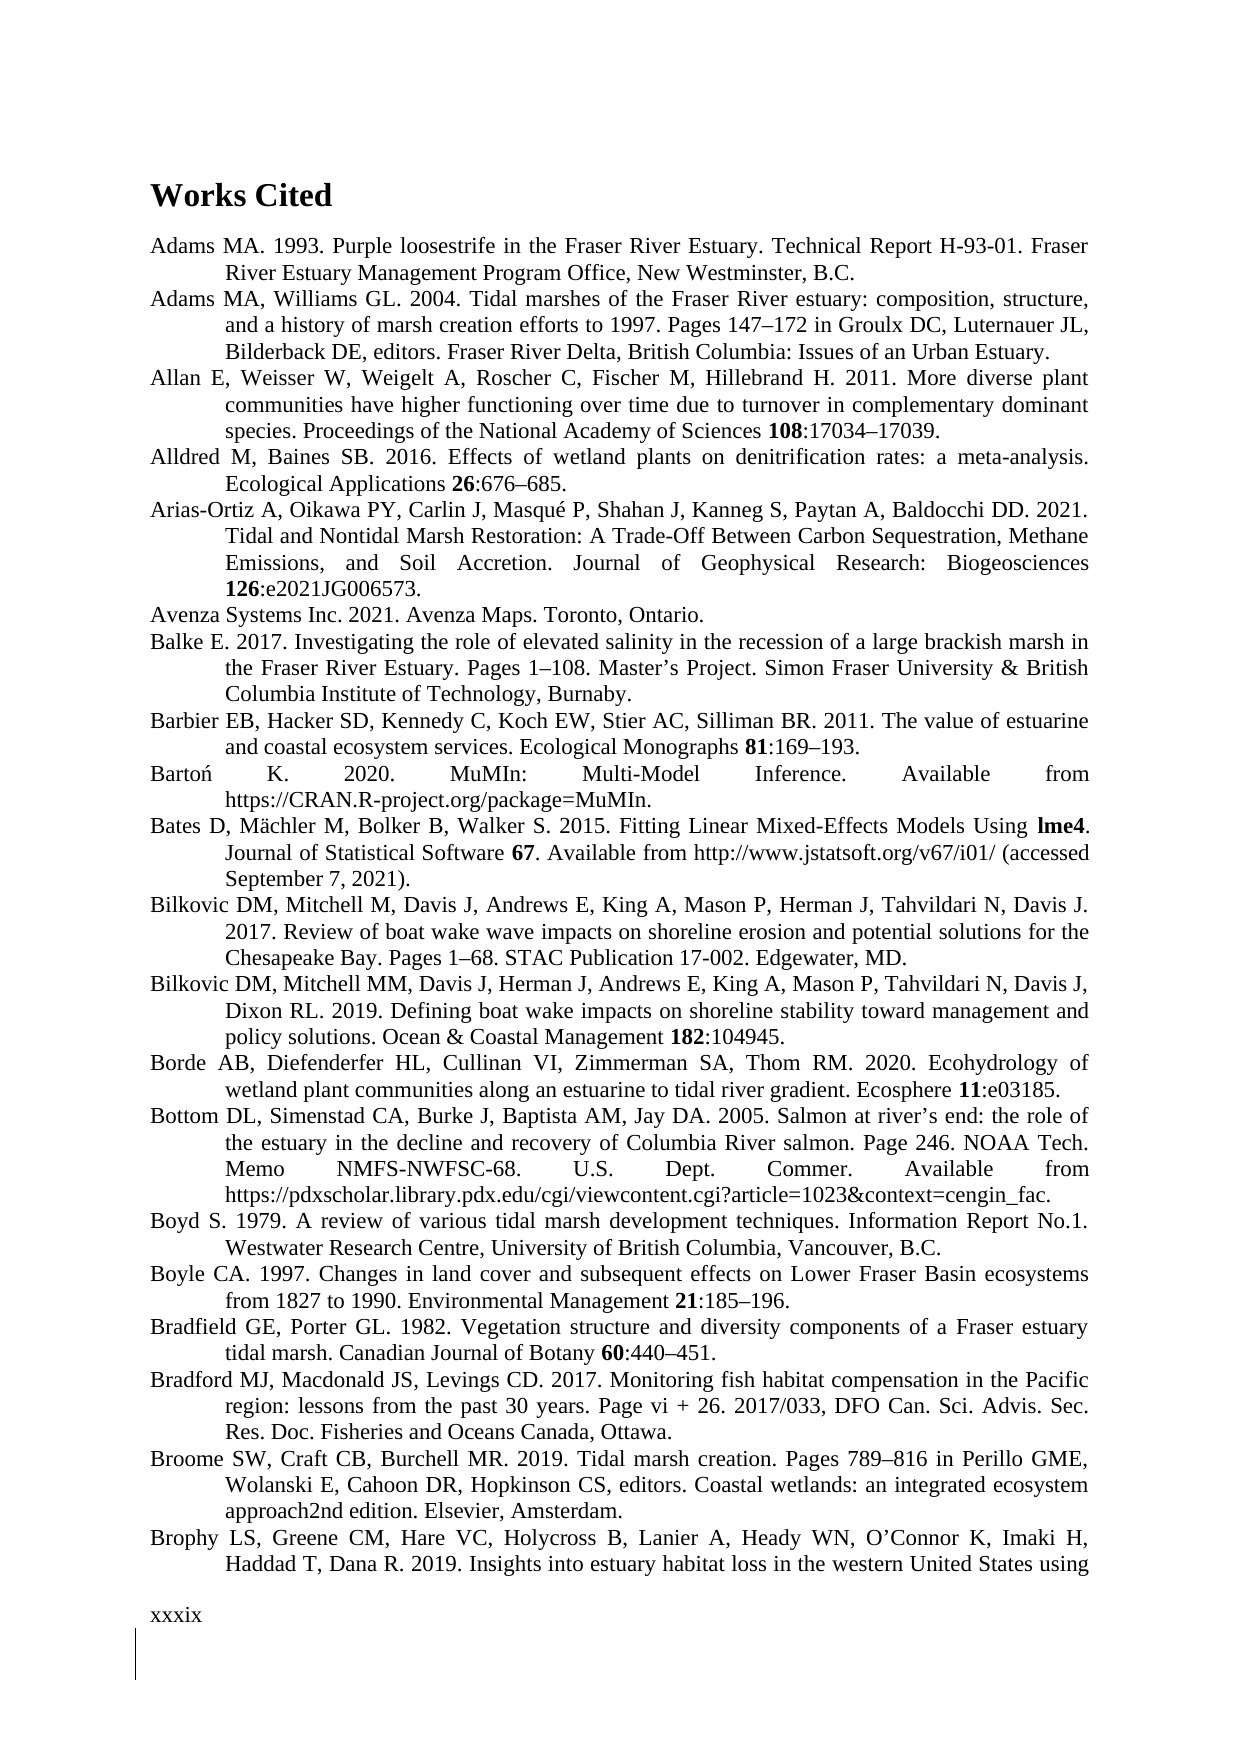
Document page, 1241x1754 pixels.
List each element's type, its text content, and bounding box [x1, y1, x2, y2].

text Bottom DL, Simenstad CA, Burke J, Baptista AM, Jay DA. 2005. Salmon at river’s end: the role of the estuary in the decline and recovery of Columbia River salmon. Page 246. NOAA Tech. Memo NMFS-NWFSC-68. U.S. Dept. Commer. Available from https://pdxscholar.library.pdx.edu/cgi/viewcontent.cgi?article=1023&context=cengin_fac. [150, 1102, 1090, 1208]
text Allan E, Weisser W, Weigelt A, Roscher C, Fischer M, Hillebrand H. 2011. More diverse plant communities have higher functioning over time due to turnover in complementary dominant species. Proceedings of the National Academy of Sciences 108:17034–17039. [150, 364, 1090, 443]
text Arias-Ortiz A, Oikawa PY, Carlin J, Masqué P, Shahan J, Kanneg S, Paytan A, Baldocchi DD. 2021. Tidal and Nontidal Marsh Restoration: A Trade-Off Between Carbon Sequestration, Methane Emissions, and Soil Accretion. Journal of Geophysical Research: Biogeosciences 126:e2021JG006573. [150, 496, 1090, 601]
text Bradfield GE, Porter GL. 1982. Vegetation structure and diversity components of a Fraser estuary tidal marsh. Canadian Journal of Botany 60:440–451. [150, 1313, 1090, 1366]
text Bilkovic DM, Mitchell MM, Davis J, Herman J, Andrews E, King A, Mason P, Tahvildari N, Davis J, Dixon RL. 2019. Defining boat wake impacts on shoreline stability toward management and policy solutions. Ocean & Coastal Management 182:104945. [150, 970, 1090, 1049]
text Bartoń K. 2020. MuMIn: Multi-Model Inference. Available from https://CRAN.R-project.org/package=MuMIn. [150, 759, 1090, 812]
text Adams MA. 1993. Purple loosestrife in the Fraser River Estuary. Technical Report H-93-01. Fraser River Estuary Management Program Office, New Westminster, B.C. [150, 232, 1090, 285]
text Bradford MJ, Macdonald JS, Levings CD. 2017. Monitoring fish habitat compensation in the Pacific region: lessons from the past 30 years. Page vi + 26. 2017/033, DFO Can. Sci. Advis. Sec. Res. Doc. Fisheries and Oceans Canada, Ottawa. [150, 1366, 1090, 1445]
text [150, 1524, 1090, 1577]
text Boyd S. 1979. A review of various tidal marsh development techniques. Information Report No.1. Westwater Research Centre, University of British Columbia, Vancouver, B.C. [150, 1208, 1090, 1260]
text Avenza Systems Inc. 2021. Avenza Maps. Toronto, Ontario. [150, 601, 1090, 628]
text Alldred M, Baines SB. 2016. Effects of wetland plants on denitrification rates: a meta-analysis. Ecological Applications 26:676–685. [150, 443, 1090, 496]
text Boyle CA. 1997. Changes in land cover and subsequent effects on Lower Fraser Basin ecosystems from 1827 to 1990. Environmental Management 21:185–196. [150, 1260, 1090, 1313]
subtitle Works Cited [150, 175, 1090, 213]
text Adams MA, Williams GL. 2004. Tidal marshes of the Fraser River estuary: composition, structure, and a history of marsh creation efforts to 1997. Pages 147–172 in Groulx DC, Luternauer JL, Bilderback DE, editors. Fraser River Delta, British Columbia: Issues of an Urban Estuary. [150, 285, 1090, 364]
text Borde AB, Diefenderfer HL, Cullinan VI, Zimmerman SA, Thom RM. 2020. Ecohydrology of wetland plant communities along an estuarine to tidal river gradient. Ecosphere 11:e03185. [150, 1049, 1090, 1102]
text Broome SW, Craft CB, Burchell MR. 2019. Tidal marsh creation. Pages 789–816 in Perillo GME, Wolanski E, Cahoon DR, Hopkinson CS, editors. Coastal wetlands: an integrated ecosystem approach2nd edition. Elsevier, Amsterdam. [150, 1445, 1090, 1524]
text Barbier EB, Hacker SD, Kennedy C, Koch EW, Stier AC, Silliman BR. 2011. The value of estuarine and coastal ecosystem services. Ecological Monographs 81:169–193. [150, 707, 1090, 759]
text Bilkovic DM, Mitchell M, Davis J, Andrews E, King A, Mason P, Herman J, Tahvildari N, Davis J. 2017. Review of boat wake wave impacts on shoreline erosion and potential solutions for the Chesapeake Bay. Pages 1–68. STAC Publication 17-002. Edgewater, MD. [150, 891, 1090, 970]
text Balke E. 2017. Investigating the role of elevated salinity in the recession of a large brackish marsh in the Fraser River Estuary. Pages 1–108. Master’s Project. Simon Fraser University & British Columbia Institute of Technology, Burnaby. [150, 628, 1090, 707]
text Bates D, Mächler M, Bolker B, Walker S. 2015. Fitting Linear Mixed-Effects Models Using lme4. Journal of Statistical Software 67. Available from http://www.jstatsoft.org/v67/i01/ (accessed September 7, 2021). [150, 812, 1090, 891]
